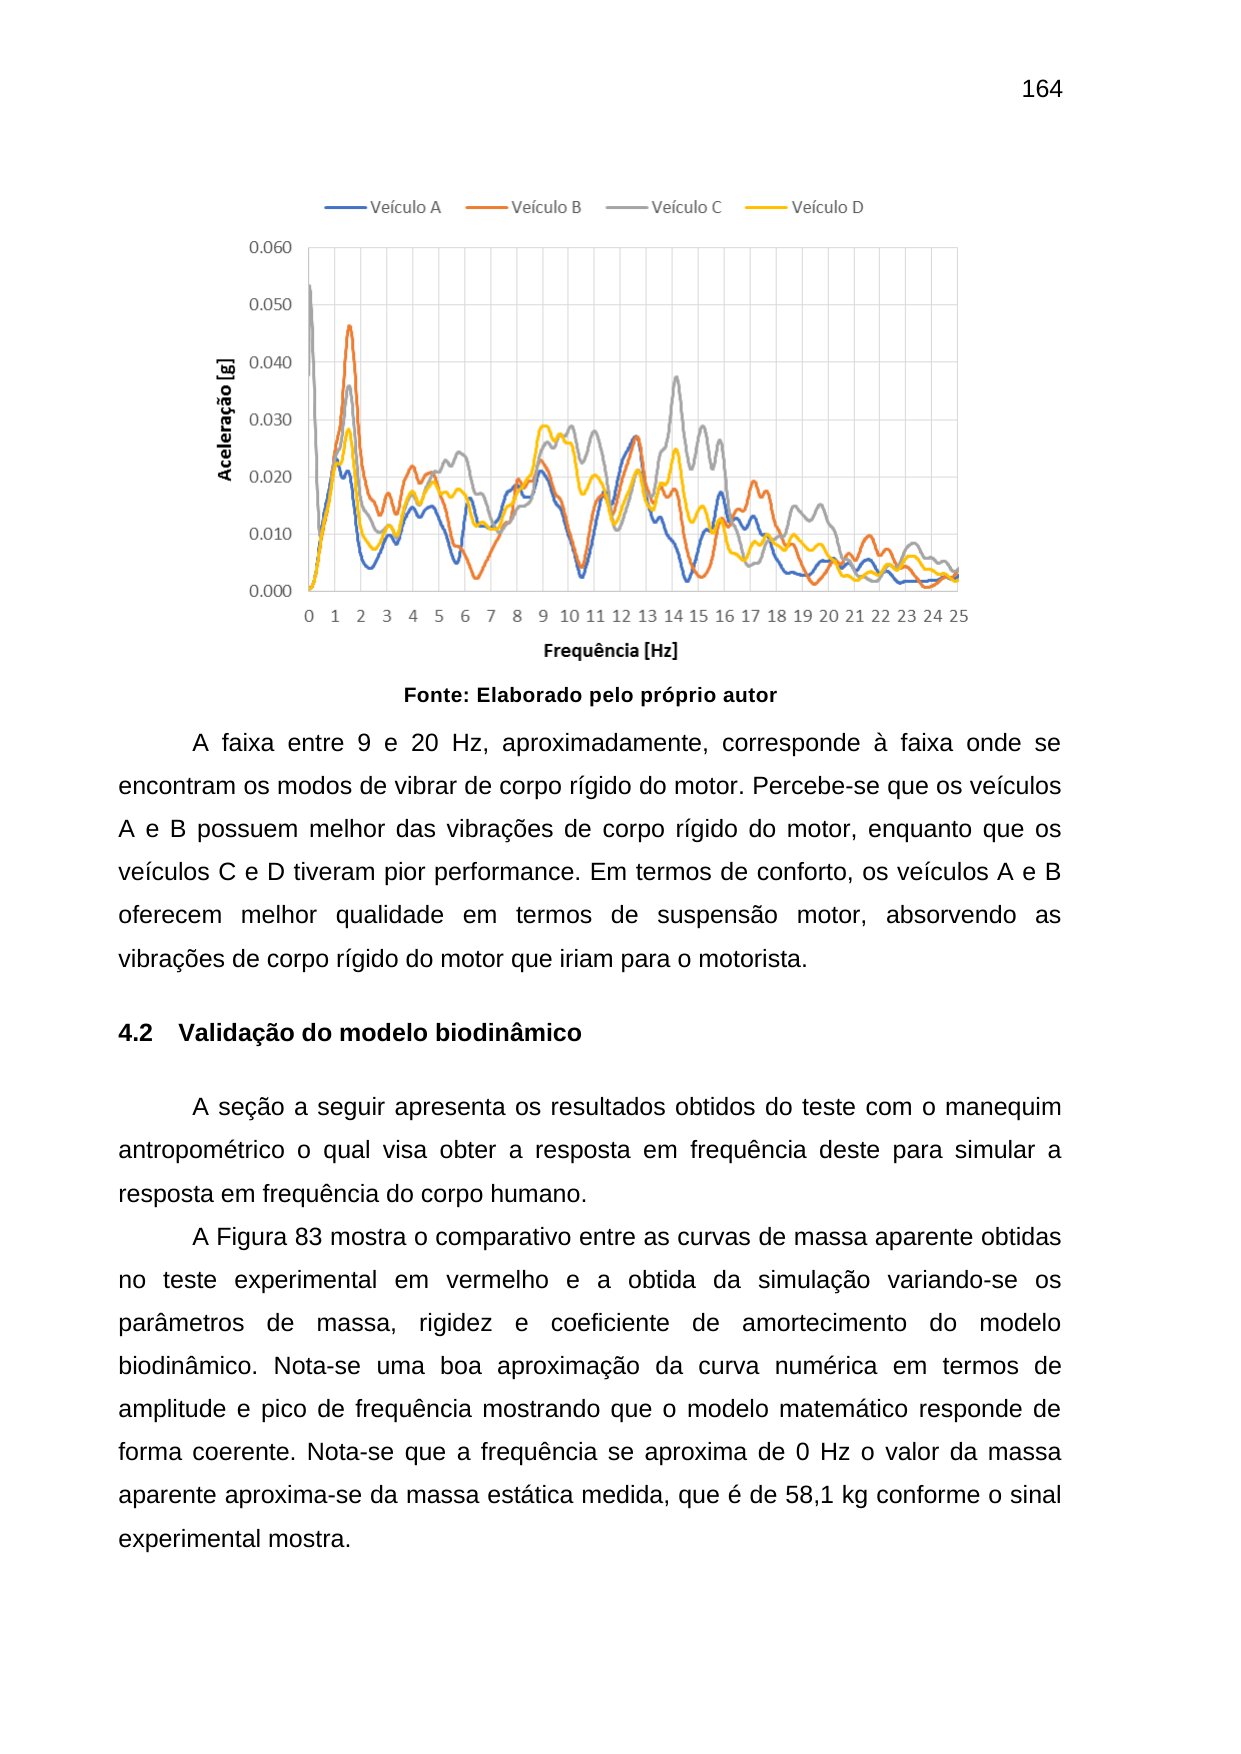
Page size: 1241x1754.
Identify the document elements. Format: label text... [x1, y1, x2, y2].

title Fonte: Elaborado pelo próprio autor [118, 683, 1063, 707]
text A seção a seguir apresenta os resultados obtidos do teste com o manequim antropométrico o qual visa obter a resposta em frequência deste para simular a resposta em frequência do corpo humano. [118, 1092, 1063, 1207]
picture [191, 177, 990, 684]
text A Figura 83 mostra o comparativo entre as curvas de massa aparente obtidas no teste experimental em vermelho e a obtida da simulação variando-se os parâmetros de massa, rigidez e coeficiente de amortecimento do modelo biodinâmico. Nota-se uma boa aproximação da curva numérica em termos de amplitude e pico de frequência mostrando que o modelo matemático responde de forma coerente. Nota-se que a frequência se aproxima de 0 Hz o valor da massa aparente aproxima-se da massa estática medida, que é de 58,1 kg conforme o sinal experimental mostra. [118, 1222, 1063, 1552]
text A faixa entre 9 e 20 Hz, aproximadamente, corresponde à faixa onde se encontram os modos de vibrar de corpo rígido do motor. Percebe-se que os veículos A e B possuem melhor das vibrações de corpo rígido do motor, enquanto que os veículos C e D tiveram pior performance. Em termos de conforto, os veículos A e B oferecem melhor qualidade em termos de suspensão motor, absorvendo as vibrações de corpo rígido do motor que iriam para o motorista. [118, 728, 1063, 972]
subtitle Validação do modelo biodinâmico [118, 1018, 1063, 1047]
